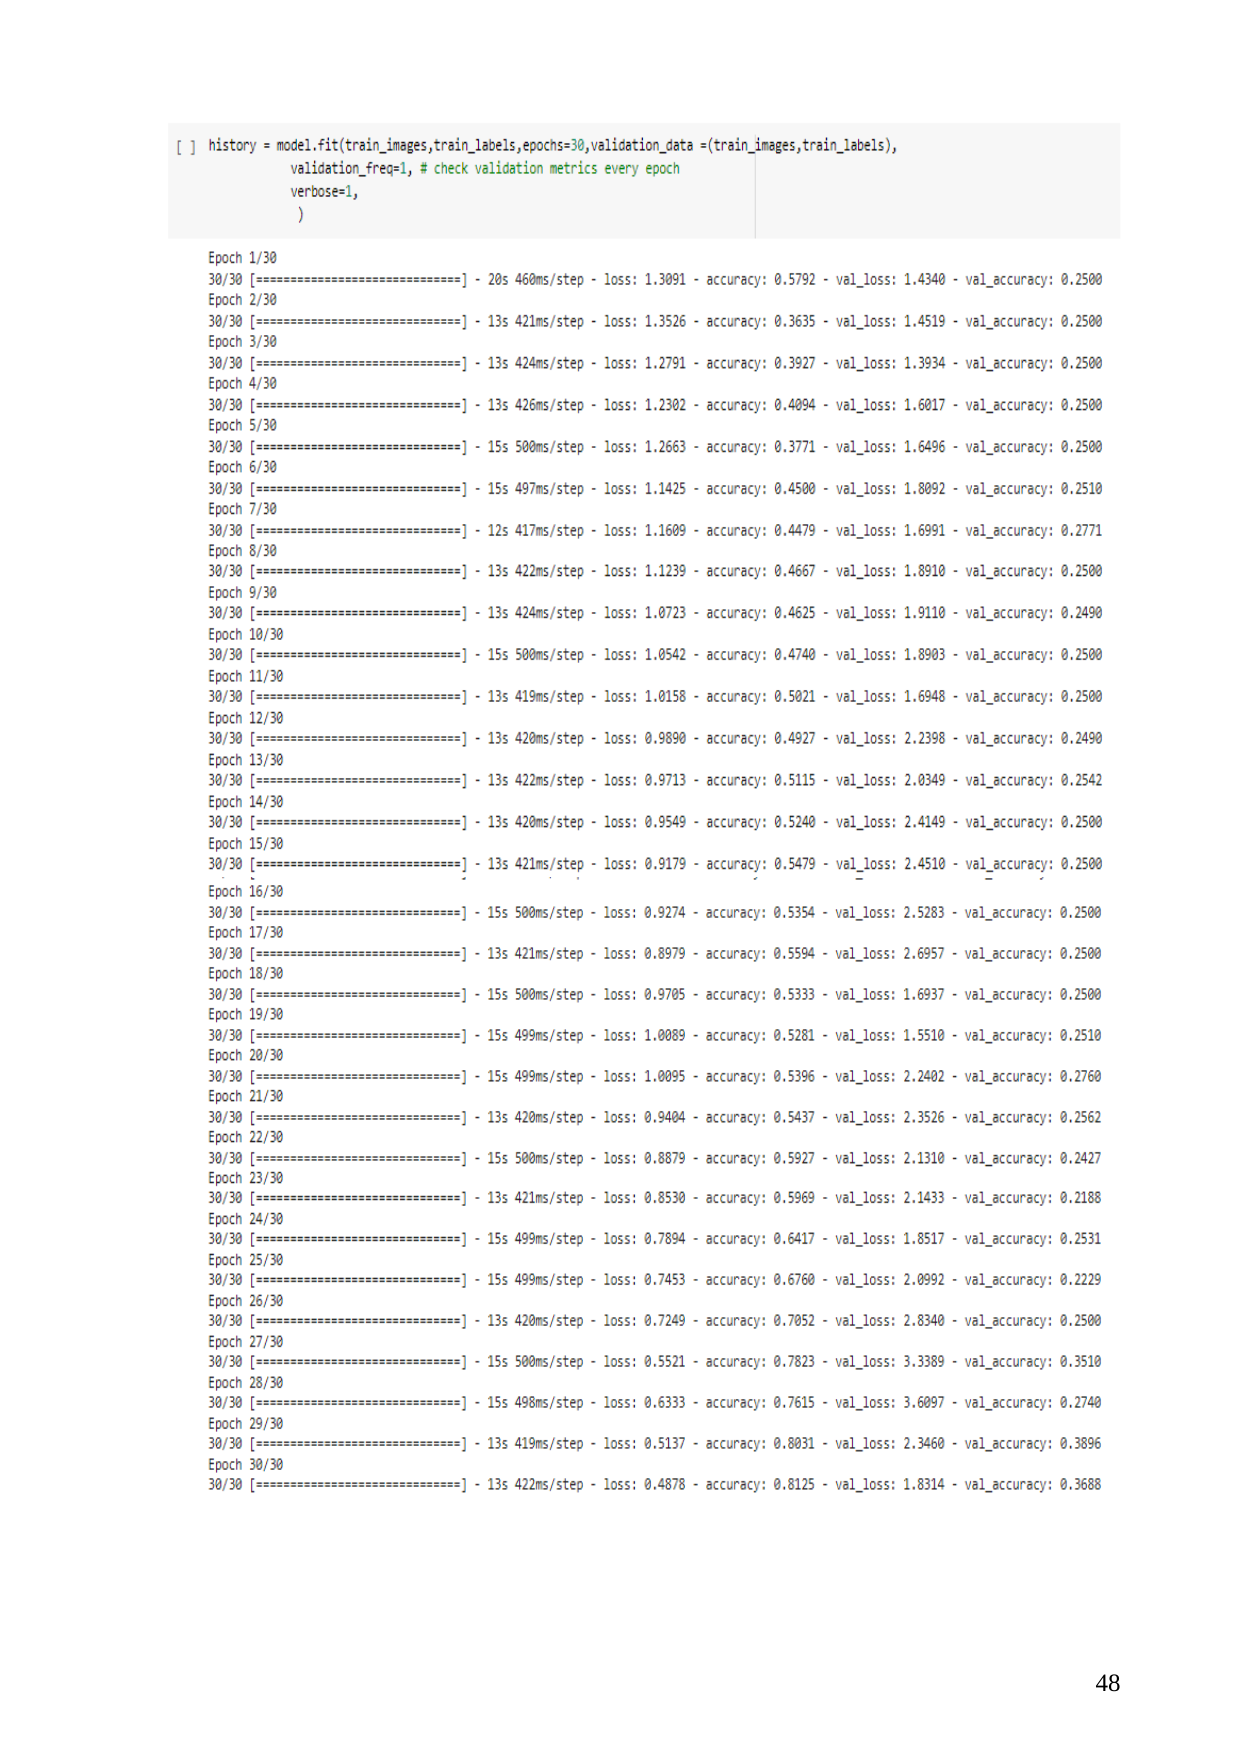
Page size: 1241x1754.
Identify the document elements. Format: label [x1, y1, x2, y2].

picture [165, 120, 1121, 1518]
